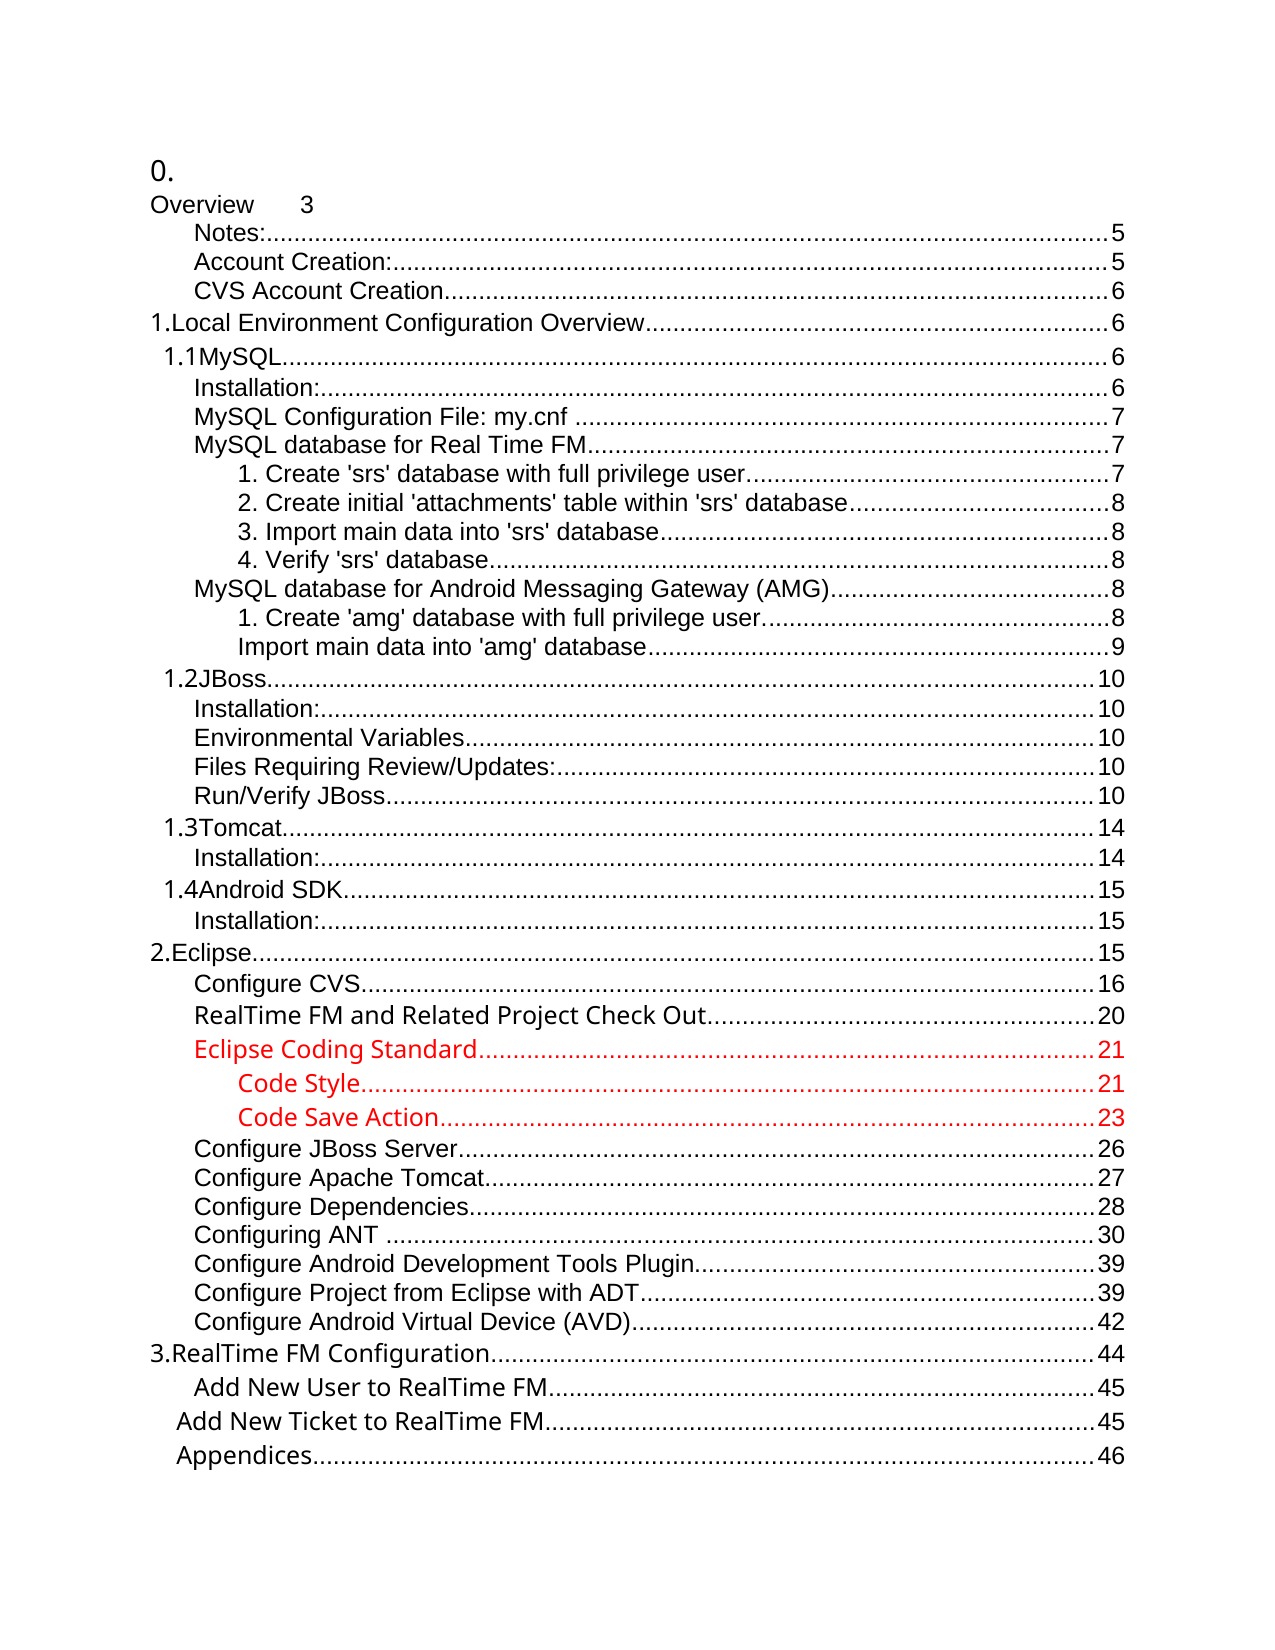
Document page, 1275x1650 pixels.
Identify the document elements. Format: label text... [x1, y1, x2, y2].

text 3. Import main data into 'srs' database 8 [237, 517, 1125, 545]
text Files Requiring Review/Updates: 10 [194, 752, 1125, 781]
text CVS Account Creation 6 [194, 276, 1125, 305]
text Add New User to RealTime FM 45 [194, 1369, 1125, 1403]
text Add New Ticket to RealTime FM 45 [150, 1403, 1125, 1437]
text Code Style 21 [237, 1066, 1125, 1100]
text Eclipse Coding Standard 21 [194, 1032, 1125, 1066]
text Run/Verify JBoss 10 [194, 781, 1125, 809]
text 0.Overview 3 [150, 150, 1125, 190]
text Configure JBoss Server 26 [194, 1134, 1125, 1163]
text Configure Project from Eclipse with ADT 39 [194, 1278, 1125, 1307]
text Configure Android Development Tools Plugin 39 [194, 1249, 1125, 1278]
text Installation: 14 [194, 843, 1125, 872]
text 1.4Android SDK 15 [150, 872, 1125, 906]
text Installation: 6 [194, 373, 1125, 402]
text 2. Create initial 'attachments' table within 'srs' database 8 [237, 488, 1125, 517]
text 2.Eclipse 15 [150, 935, 1125, 969]
text MySQL database for Real Time FM 7 [194, 430, 1125, 459]
text MySQL database for Android Messaging Gateway (AMG) 8 [194, 574, 1125, 603]
text 4. Verify 'srs' database 8 [237, 545, 1125, 574]
text RealTime FM and Related Project Check Out 20 [194, 998, 1125, 1032]
text Installation: 10 [194, 694, 1125, 723]
text 1.2JBoss 10 [150, 660, 1125, 694]
text 1. Create 'amg' database with full privilege user. 8 [237, 603, 1125, 632]
text Notes: 5 [194, 218, 1125, 247]
text Configure Apache Tomcat 27 [194, 1163, 1125, 1192]
text 1.3Tomcat 14 [150, 809, 1125, 843]
text Environmental Variables 10 [194, 723, 1125, 752]
text Account Creation: 5 [194, 247, 1125, 276]
text 3.RealTime FM Configuration 44 [150, 1335, 1125, 1369]
text Configure Dependencies 28 [194, 1192, 1125, 1220]
text Configure CVS 16 [194, 969, 1125, 998]
text MySQL Configuration File: my.cnf 7 [194, 402, 1125, 430]
text 1.1MySQL 6 [150, 339, 1125, 373]
text Appendices 46 [150, 1437, 1125, 1472]
text Import main data into 'amg' database 9 [237, 632, 1125, 660]
text Code Save Action 23 [237, 1100, 1125, 1134]
text Installation: 15 [194, 906, 1125, 935]
text 1.Local Environment Configuration Overview 6 [150, 305, 1125, 339]
text Configuring ANT 30 [194, 1220, 1125, 1249]
text 1. Create 'srs' database with full privilege user. 7 [237, 459, 1125, 488]
text Configure Android Virtual Device (AVD) 42 [194, 1307, 1125, 1335]
